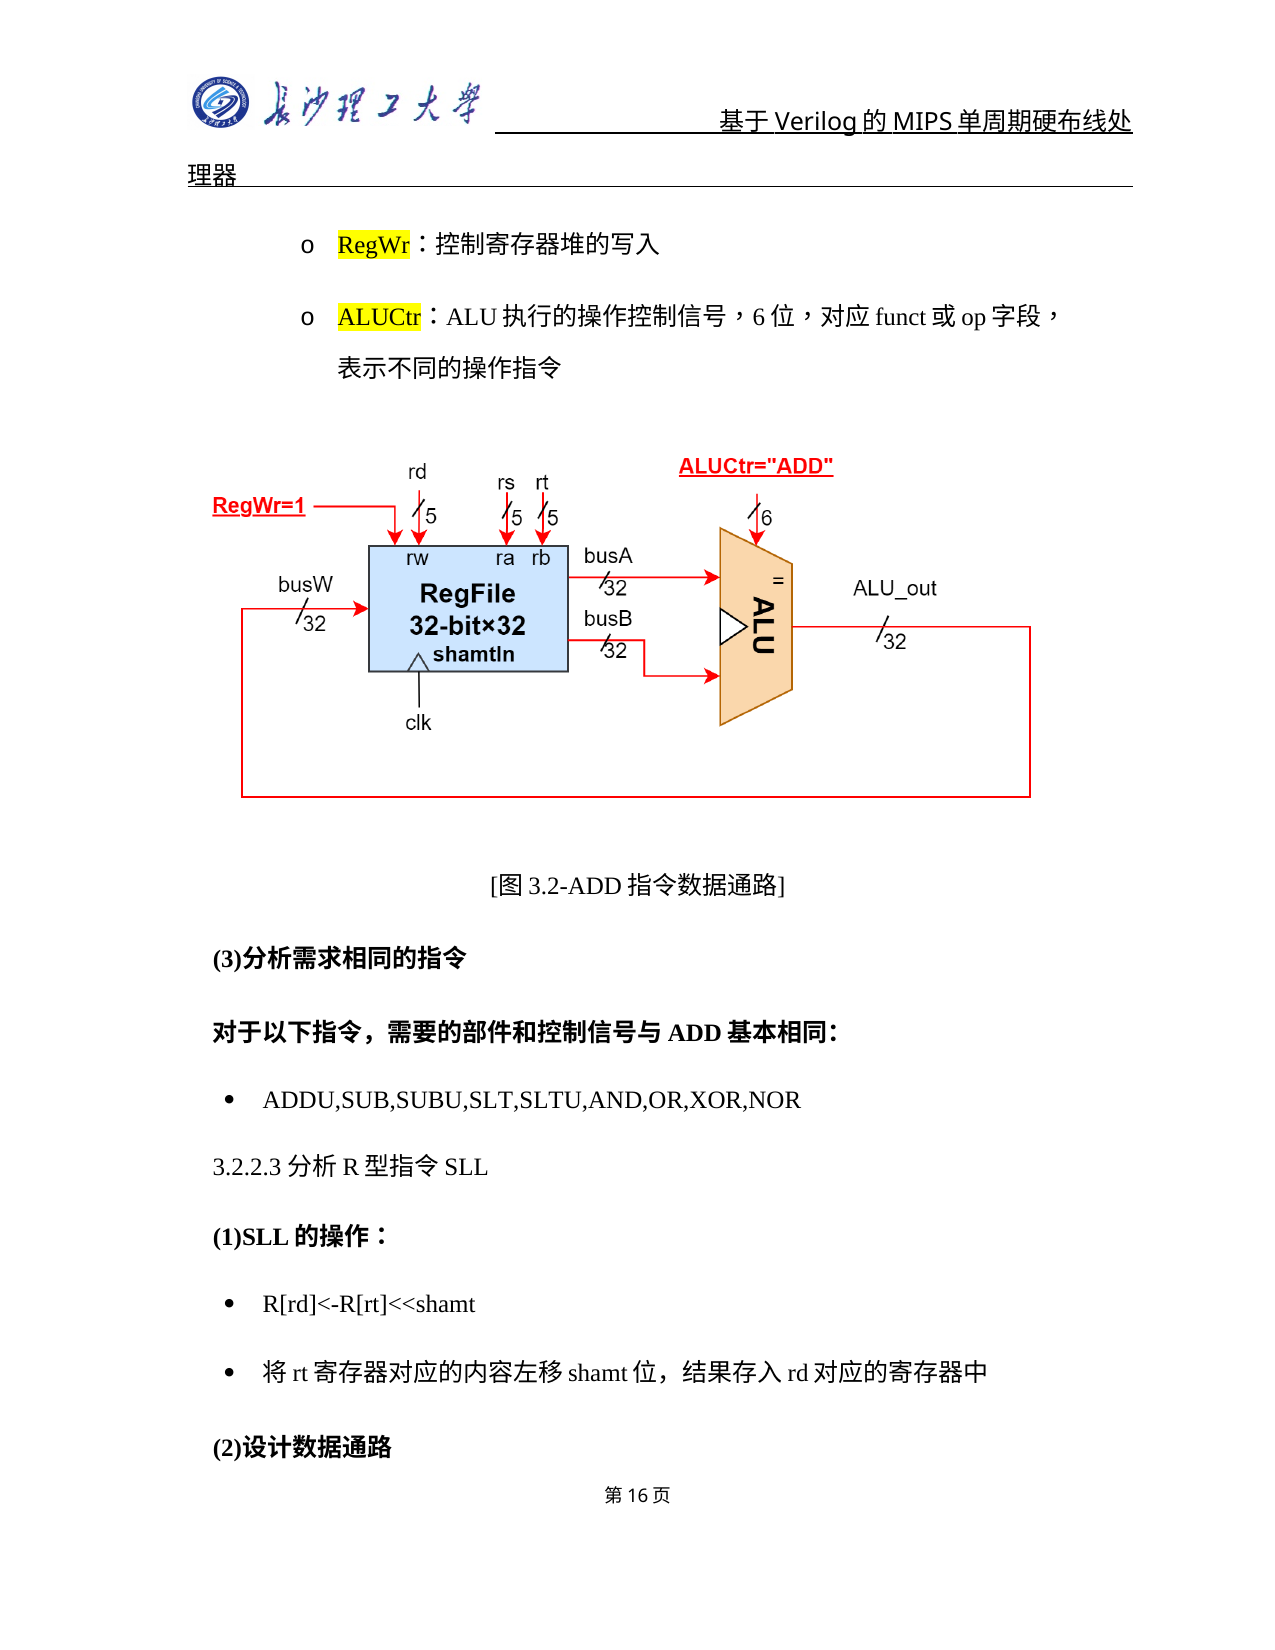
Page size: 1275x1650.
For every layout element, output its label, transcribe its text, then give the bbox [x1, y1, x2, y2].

text 对于以下指令，需要的部件和控制信号与ADD基本相同： [187, 1012, 1087, 1048]
text (2)设计数据通路 [187, 1428, 1087, 1464]
list RegWr：控制寄存器堆的写入 [300, 227, 1087, 261]
picture [187, 422, 1063, 830]
list 将rt寄存器对应的内容左移shamt位，结果存入rd对应的寄存器中 [225, 1353, 1087, 1389]
text [图3.2-ADD指令数据通路] [187, 866, 1087, 902]
list ADDU,SUB,SUBU,SLT,SLTU,AND,OR,XOR,NOR [225, 1085, 1087, 1114]
subtitle 3.2.2.3 分析R型指令SLL [187, 1149, 1087, 1183]
text (1)SLL的操作： [187, 1219, 1087, 1253]
list ALUCtr：ALU执行的操作控制信号，6位，对应funct或op字段，表示不同的操作指令 [300, 299, 1087, 384]
text (3)分析需求相同的指令 [187, 939, 1087, 975]
list R[rd]<-R[rt]<<shamt [225, 1289, 1087, 1317]
picture [187, 74, 495, 130]
